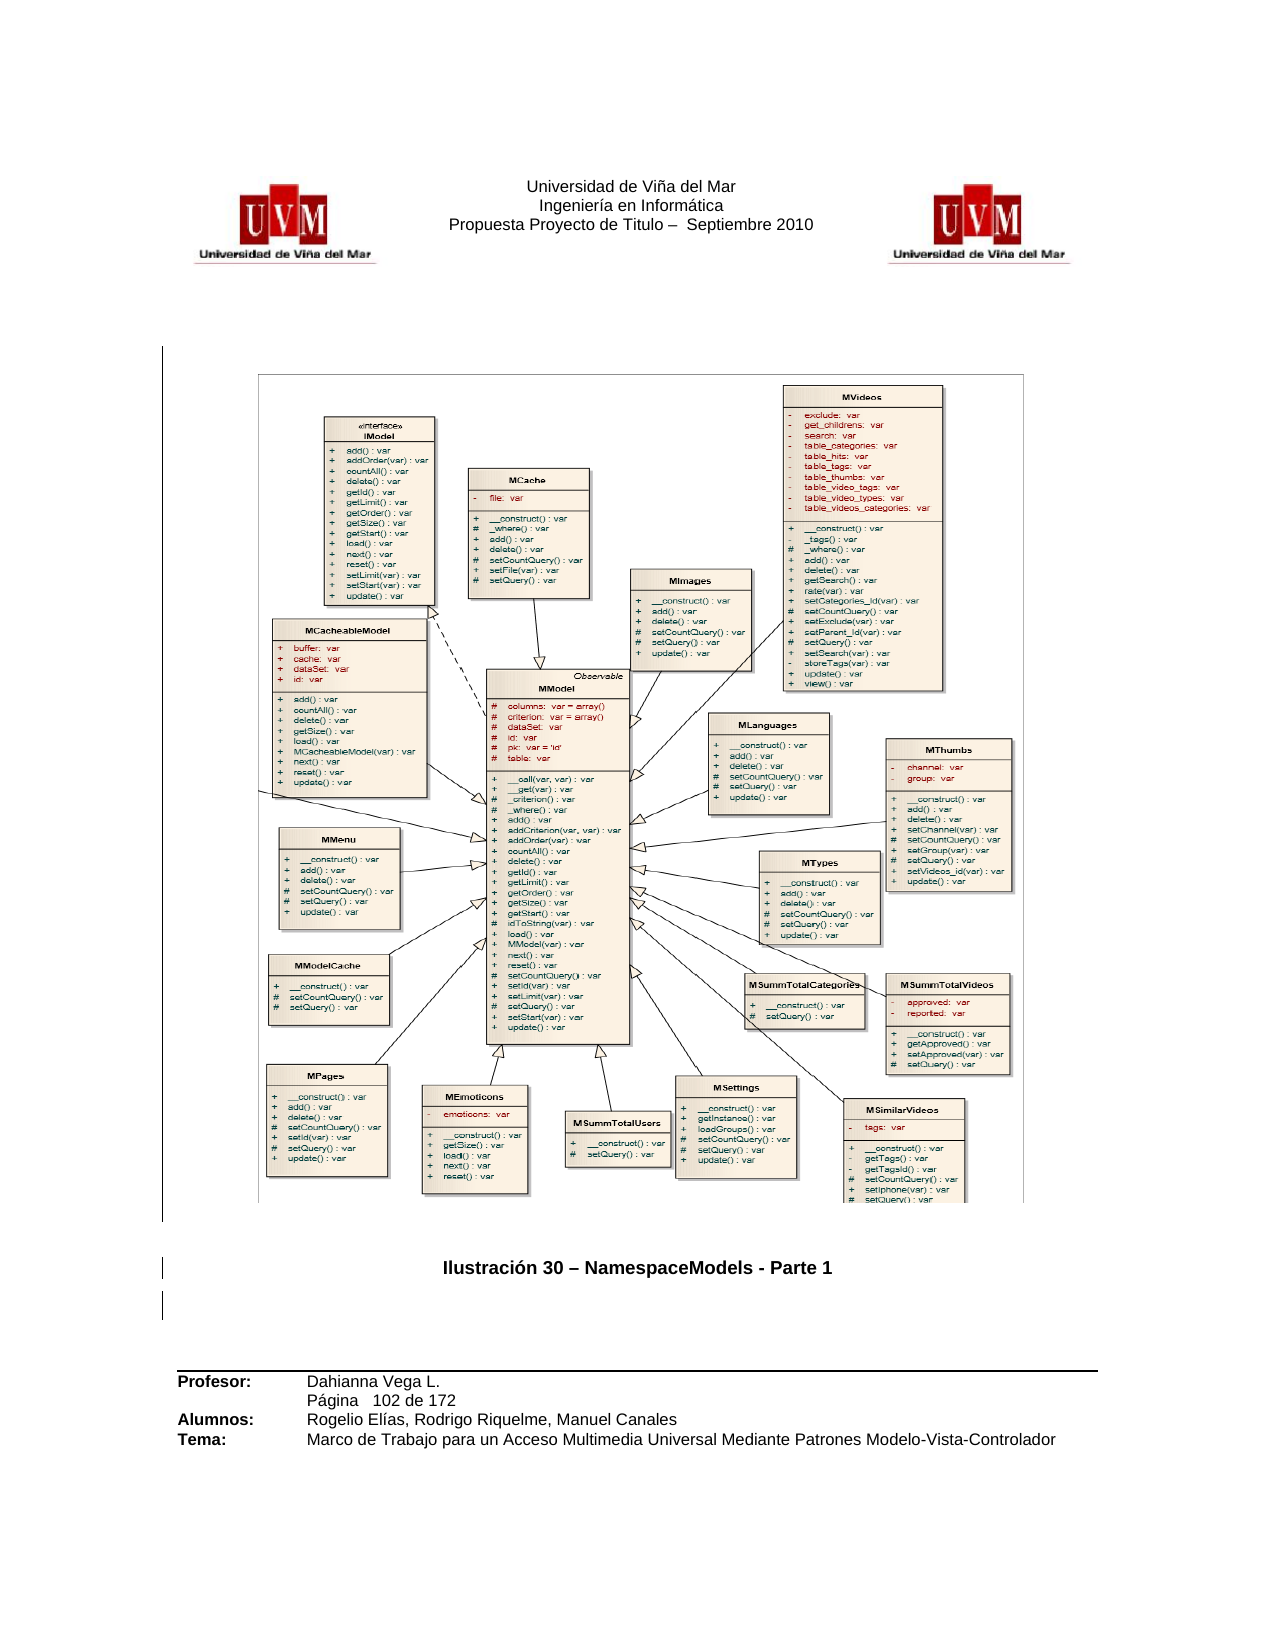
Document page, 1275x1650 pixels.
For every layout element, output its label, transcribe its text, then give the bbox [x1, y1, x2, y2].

text Ilustración 30 – NamespaceModels - Parte 1 [177, 1257, 1098, 1278]
picture [177, 176, 390, 267]
picture [226, 346, 1049, 1222]
picture [871, 176, 1084, 267]
